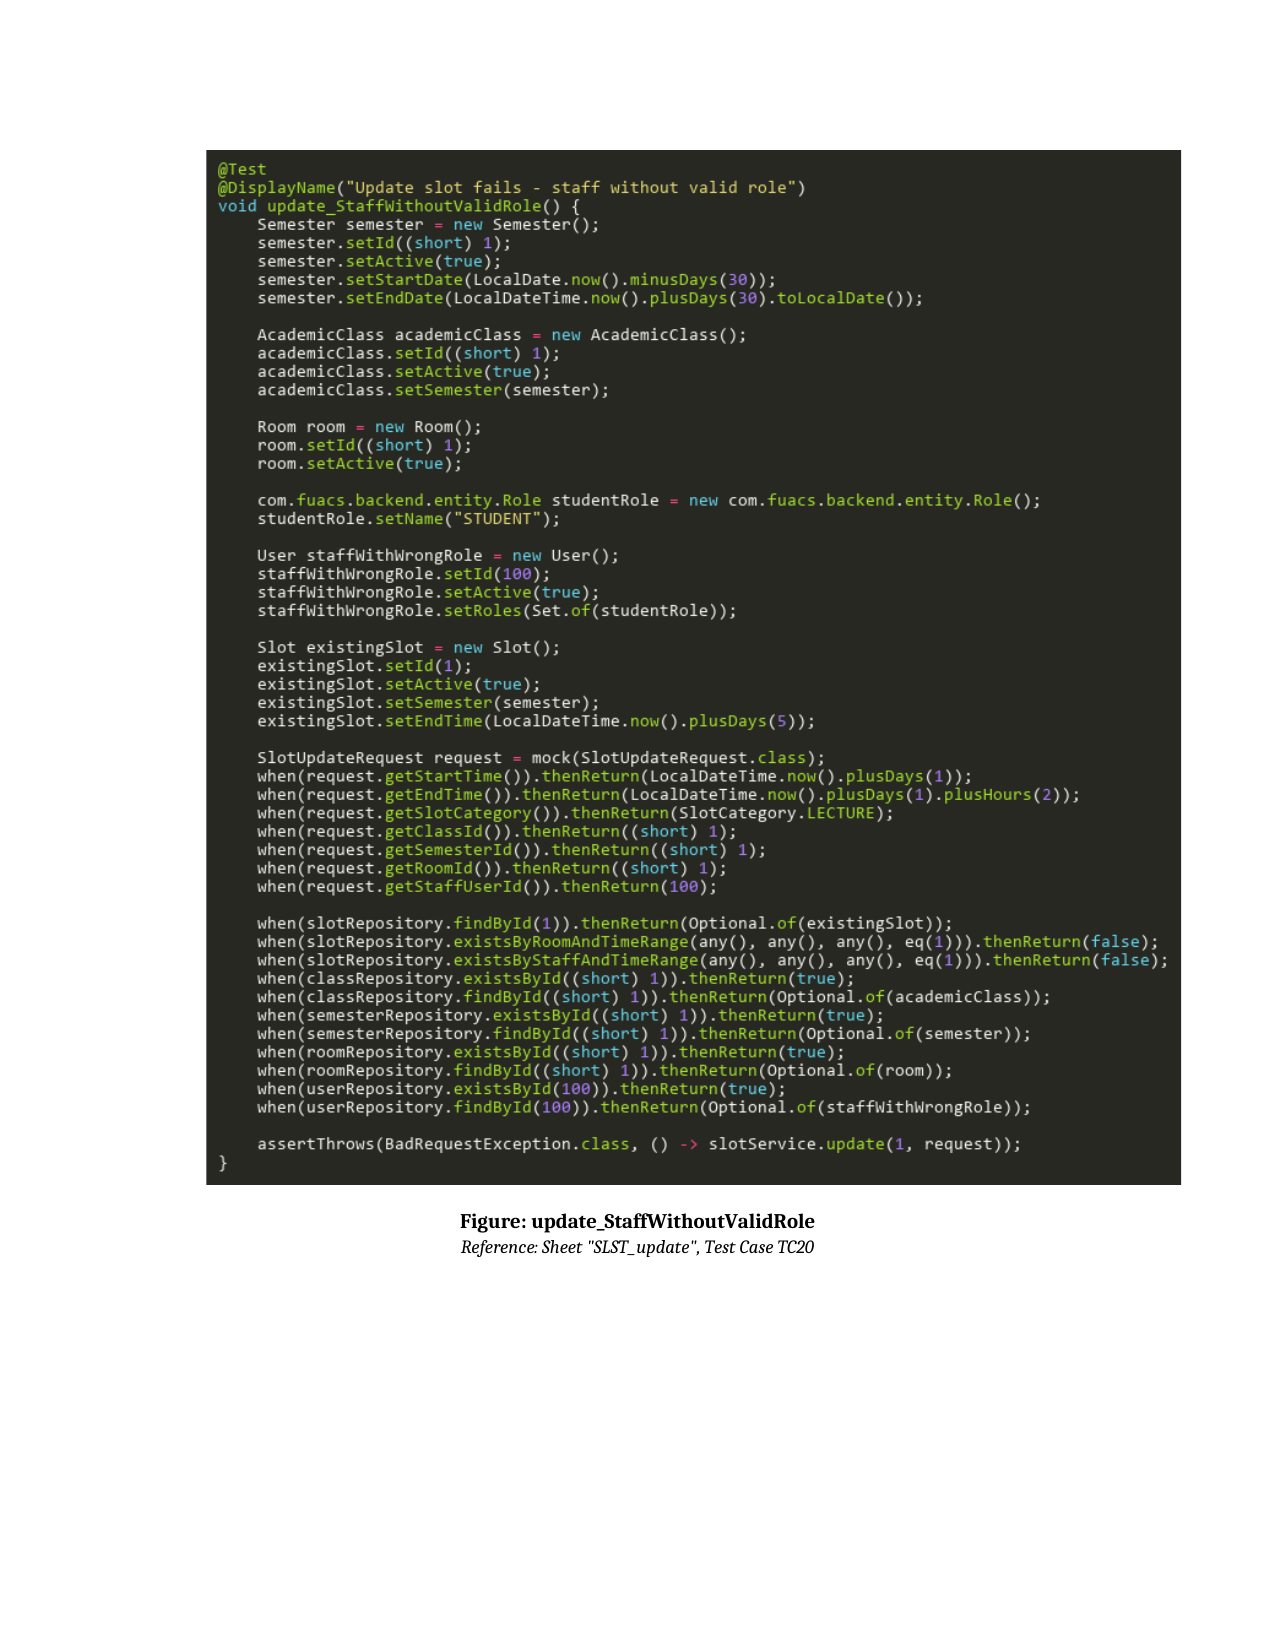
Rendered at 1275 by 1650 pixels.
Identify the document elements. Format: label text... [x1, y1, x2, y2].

text Figure: update_StaffWithoutValidRole Reference: Sheet "SLST_update", Test Case TC20 [187, 1210, 1087, 1258]
picture [206, 150, 1182, 1185]
